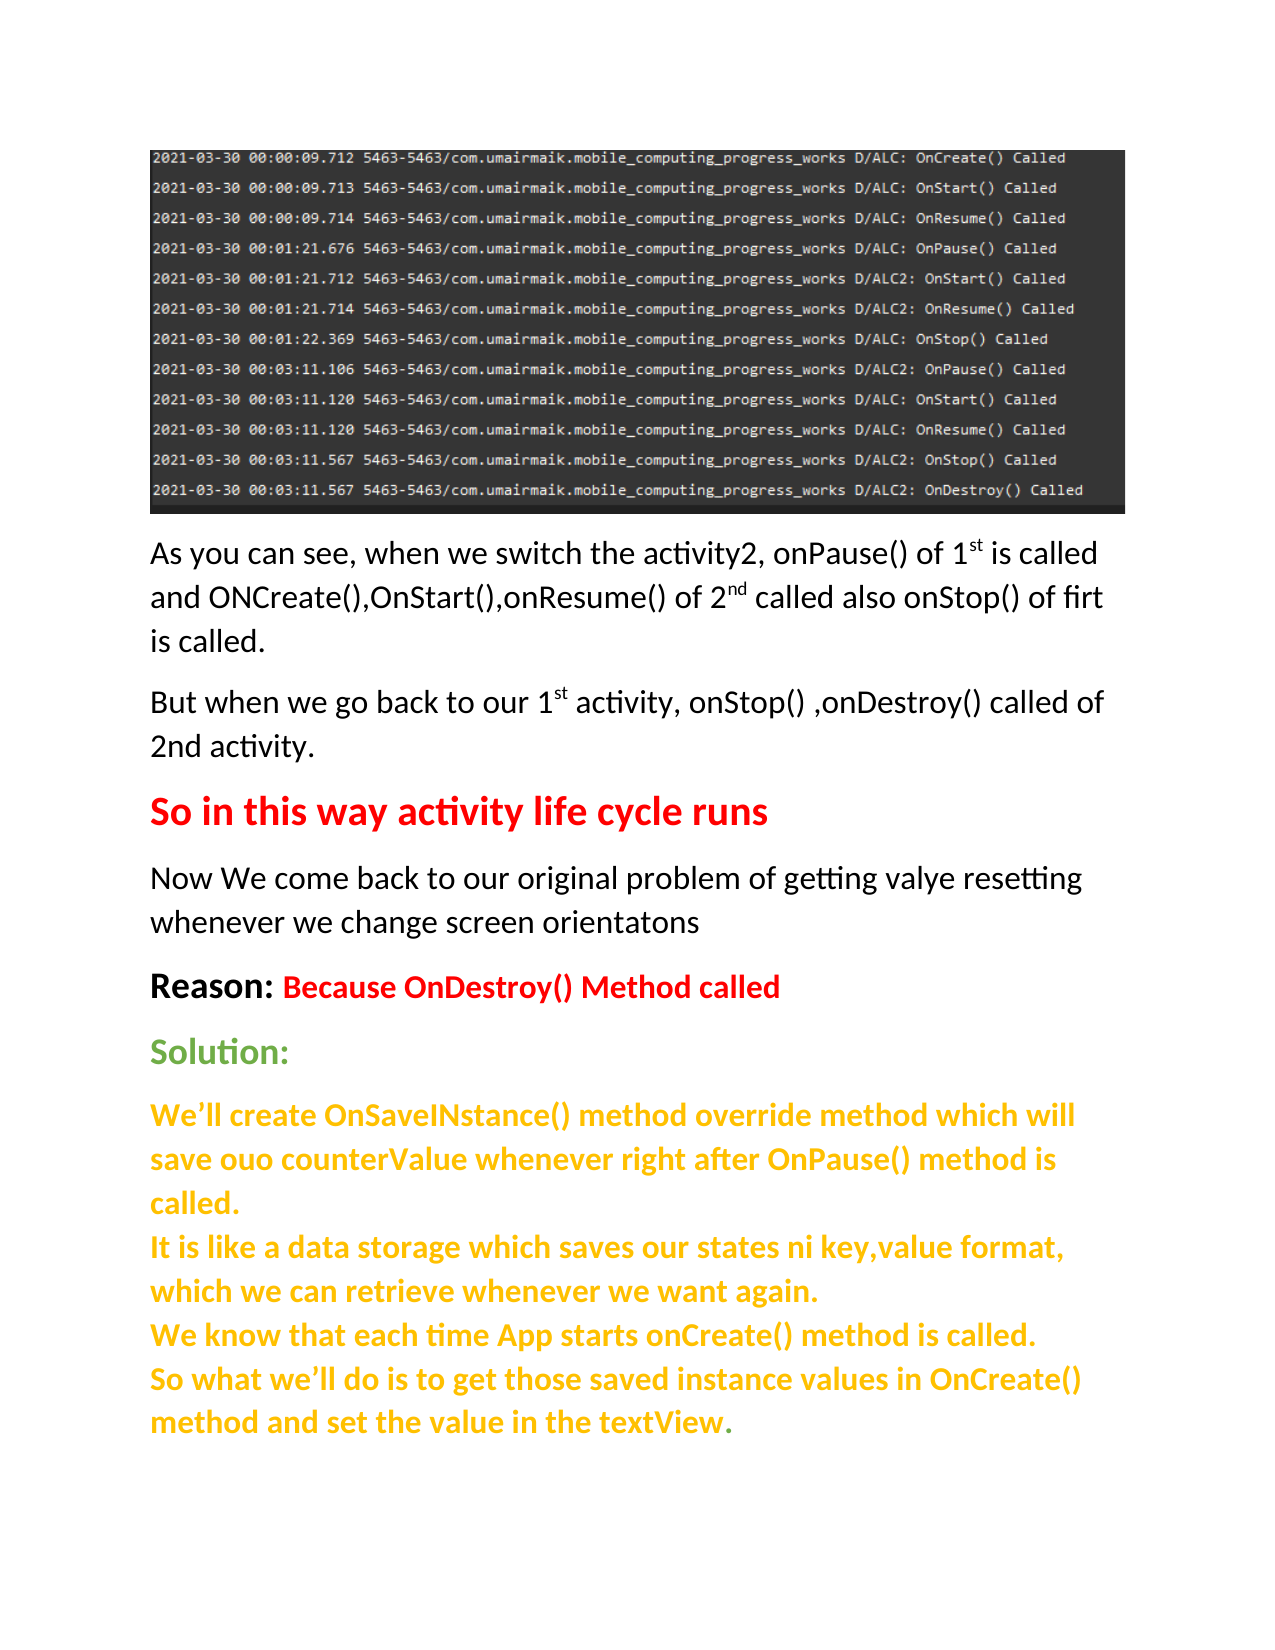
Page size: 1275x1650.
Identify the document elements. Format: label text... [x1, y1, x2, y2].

text Now We come back to our original problem of getting valye resetting whenever we change screen orientatons [150, 857, 1125, 942]
text We’ll create OnSaveINstance() method override method which will save ouo counterValue whenever right after OnPause() method is called. It is like a data storage which saves our states ni key,value format, which we can retrieve whenever we want again. We know that each time App starts onCreate() method is called. So what we’ll do is to get those saved instance values in OnCreate() method and set the value in the textView. [150, 1094, 1125, 1442]
text As you can see, when we switch the activity2, onPause() of 1st is called and ONCreate(),OnStart(),onResume() of 2nd called also onStop() of firt is called. [150, 532, 1125, 661]
text Reason: Because OnDestroy() Method called [150, 962, 1125, 1007]
text Solution: [150, 1028, 1125, 1073]
text So in this way activity life cycle runs [150, 785, 1125, 836]
picture [150, 150, 1125, 514]
text But when we go back to our 1st activity, onStop() ,onDestroy() called of 2nd activity. [150, 681, 1125, 766]
